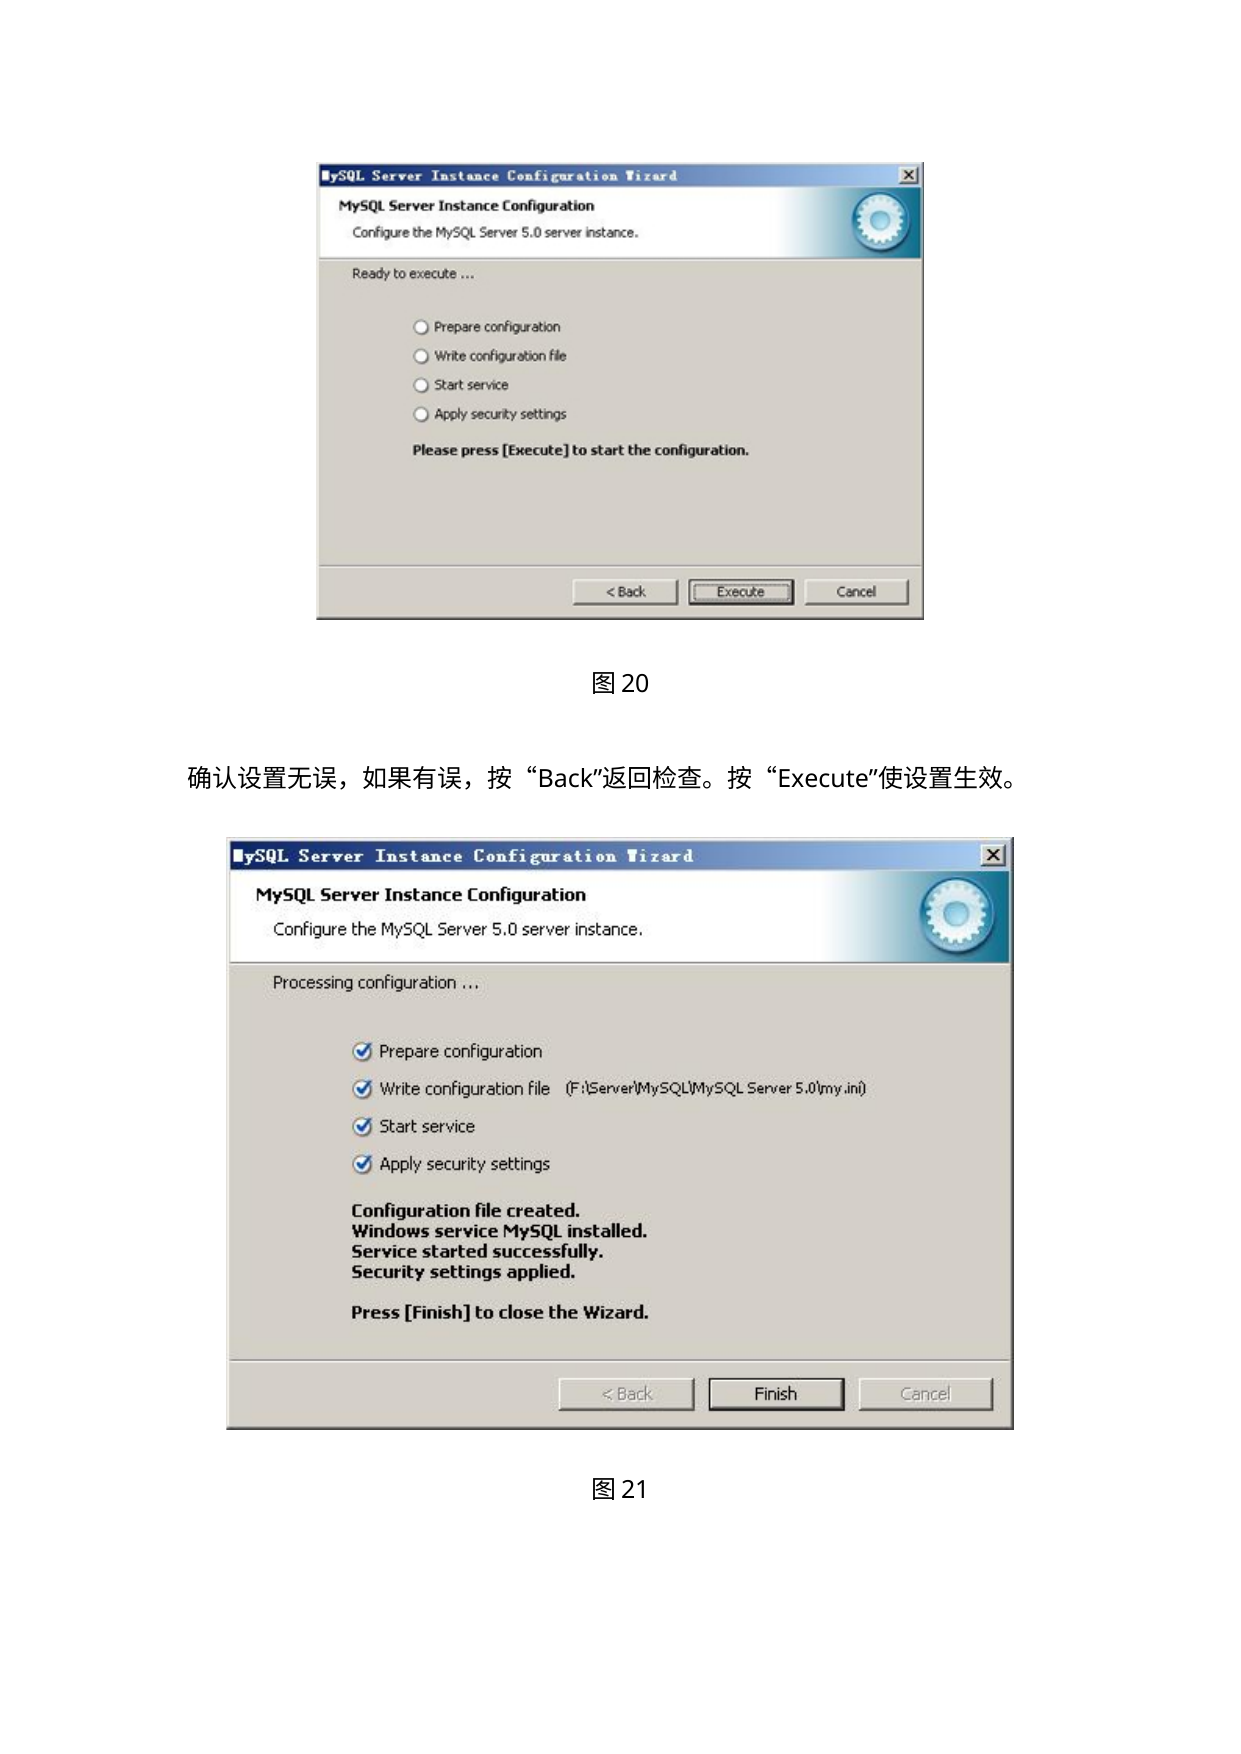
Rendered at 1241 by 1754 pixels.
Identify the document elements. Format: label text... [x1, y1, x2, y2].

text 确认设置无误，如果有误，按“Back”返回检查。按“Execute”使设置生效。 [187, 744, 1053, 809]
text 图21 [187, 1455, 1053, 1520]
picture [226, 837, 1014, 1430]
text 图20 [187, 649, 1053, 714]
picture [316, 162, 924, 620]
